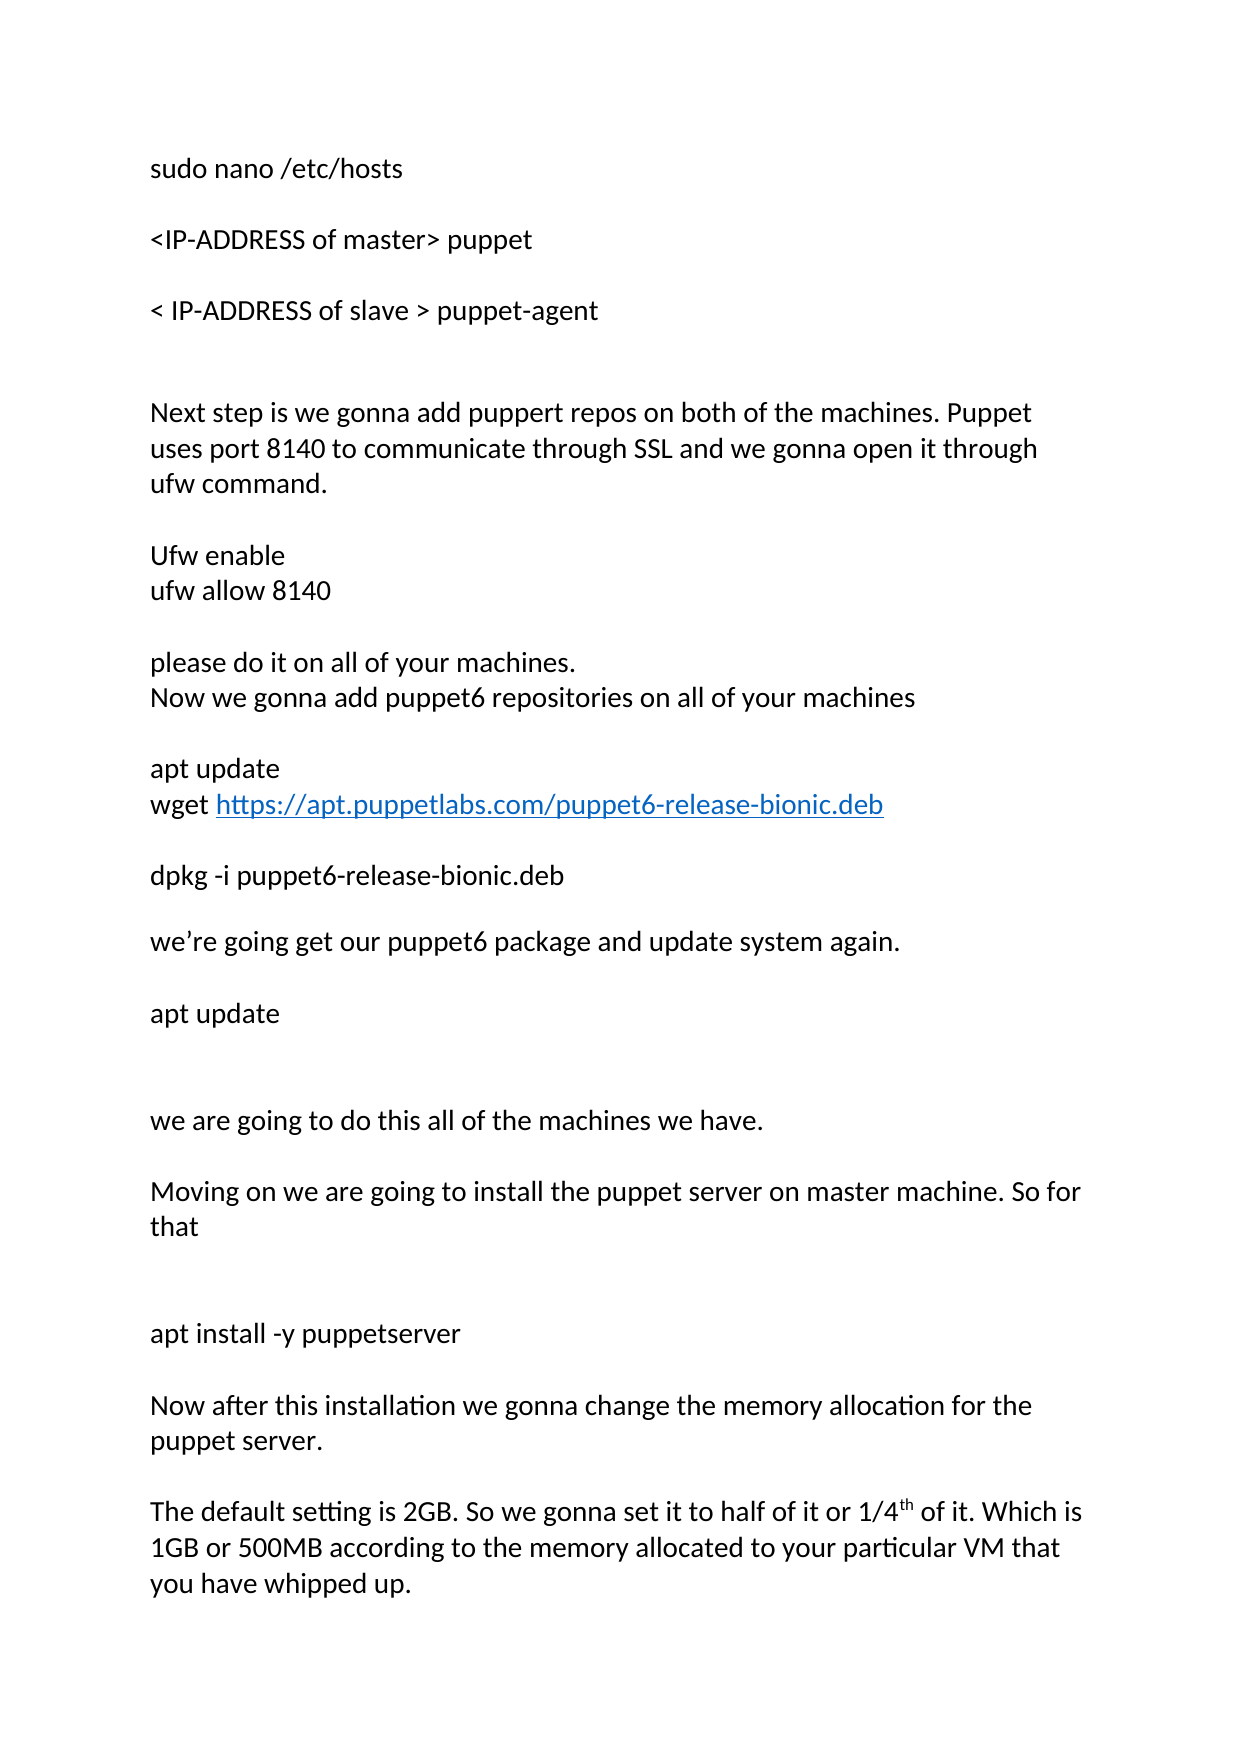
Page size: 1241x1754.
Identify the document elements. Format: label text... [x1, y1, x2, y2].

text Now after this installation we gonna change the memory allocation for the puppet server. [150, 1387, 1090, 1458]
text Now we gonna add puppet6 repositories on all of your machines [150, 679, 1090, 715]
text <IP-ADDRESS of master> puppet [150, 221, 1090, 257]
text please do it on all of your machines. [150, 644, 1090, 679]
text we are going to do this all of the machines we have. Moving on we are going to install the puppet server on master machine. So for that [150, 1102, 1090, 1244]
text apt update [150, 751, 1090, 786]
text wget https://apt.puppetlabs.com/puppet6-release-bionic.deb [150, 786, 1090, 822]
text apt update [150, 995, 1090, 1030]
text The default setting is 2GB. So we gonna set it to half of it or 1/4th of it. Which is 1GB or 500MB according to the memory allocated to your particular VM that you have whipped up. [150, 1493, 1090, 1600]
text Ufw enable [150, 537, 1090, 572]
text < IP-ADDRESS of slave > puppet-agent [150, 292, 1090, 328]
text apt install -y puppetserver [150, 1315, 1090, 1351]
text we’re going get our puppet6 package and update system again. [150, 923, 1090, 959]
text Next step is we gonna add puppert repos on both of the machines. Puppet uses port 8140 to communicate through SSL and we gonna open it through ufw command. [150, 394, 1090, 501]
text dpkg -i puppet6-release-bionic.deb [150, 857, 1090, 893]
text sudo nano /etc/hosts [150, 150, 1090, 186]
text ufw allow 8140 [150, 572, 1090, 608]
